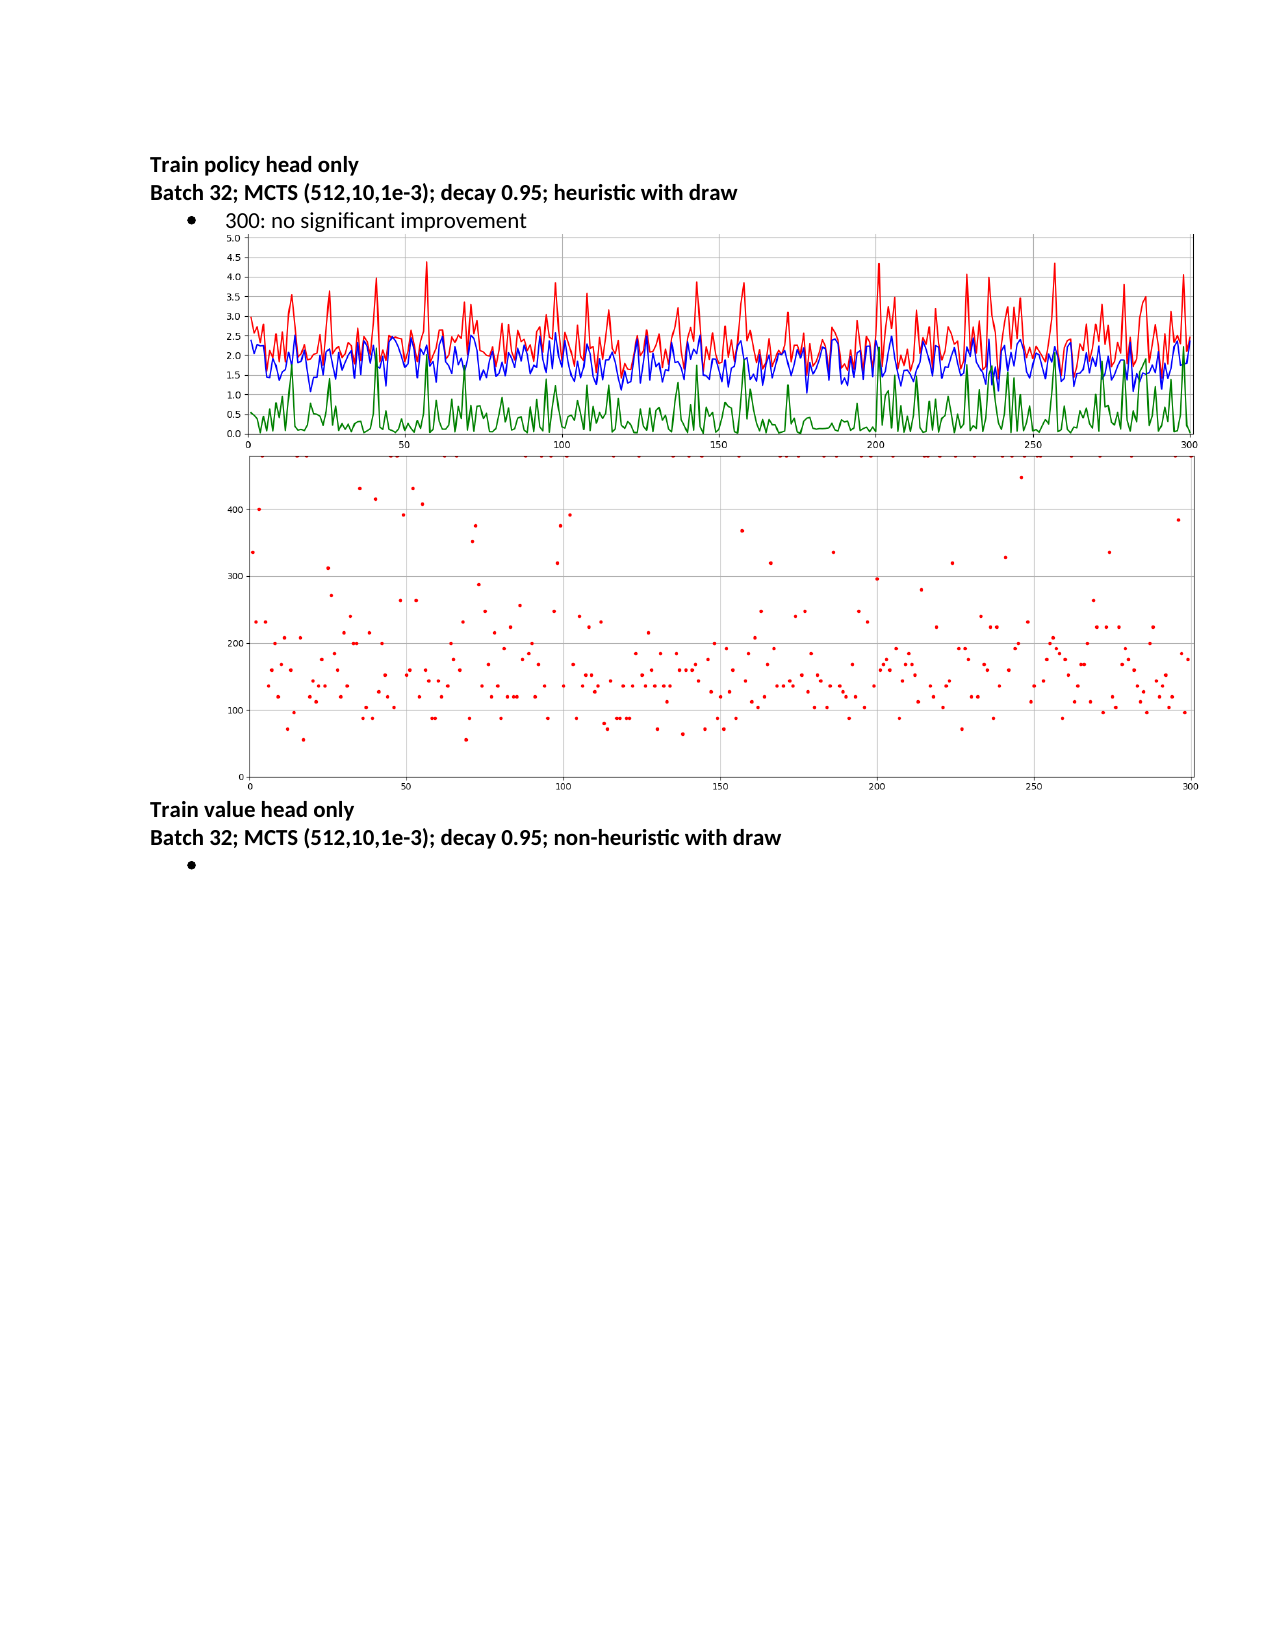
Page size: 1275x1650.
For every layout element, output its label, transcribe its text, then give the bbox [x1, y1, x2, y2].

picture [225, 234, 1200, 795]
text Train value head only [150, 795, 1125, 823]
text Batch 32; MCTS (512,10,1e-3); decay 0.95; heuristic with draw [150, 178, 1125, 206]
text Train policy head only [150, 150, 1125, 178]
text Batch 32; MCTS (512,10,1e-3); decay 0.95; non-heuristic with draw [150, 823, 1125, 851]
